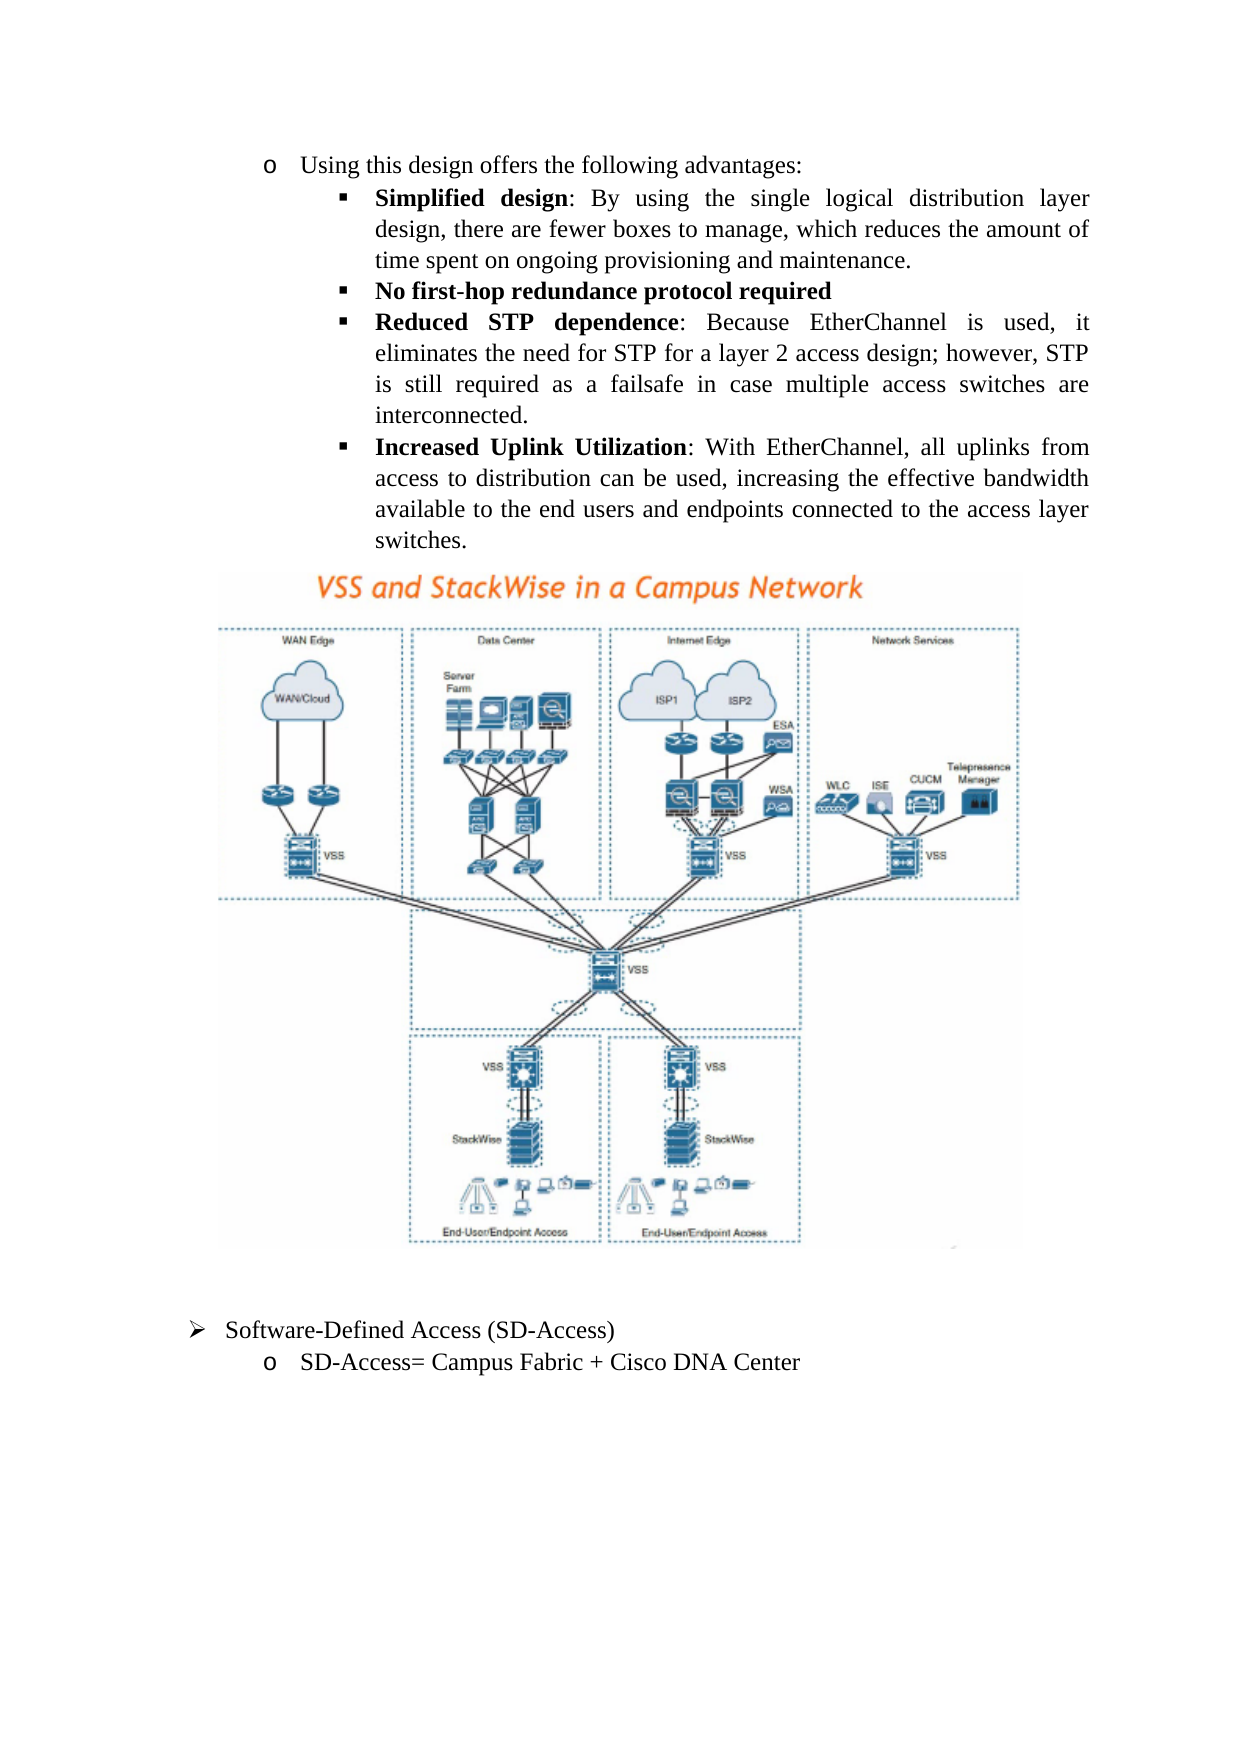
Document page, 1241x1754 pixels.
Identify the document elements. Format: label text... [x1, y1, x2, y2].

list No first-hop redundance protocol required [337, 276, 1090, 305]
list Software-Defined Access (SD-Access) [187, 1316, 1090, 1344]
picture [217, 572, 1023, 1249]
list Increased Uplink Utilization: With EtherChannel, all uplinks from access to distribution can be used, increasing the effective bandwidth available to the end users and endpoints connected to the access layer switches. [337, 432, 1090, 553]
list Simplified design: By using the single logical distribution layer design, there are fewer boxes to manage, which reduces the amount of time spent on ongoing provisioning and maintenance. [337, 183, 1090, 274]
list Using this design offers the following advantages: [262, 150, 1090, 181]
list Reduced STP dependence: Because EtherChannel is used, it eliminates the need for STP for a layer 2 access design; however, STP is still required as a failsafe in case multiple access switches are interconnected. [337, 307, 1090, 429]
list SD-Access= Campus Fabric + Cisco DNA Center [262, 1347, 1090, 1377]
